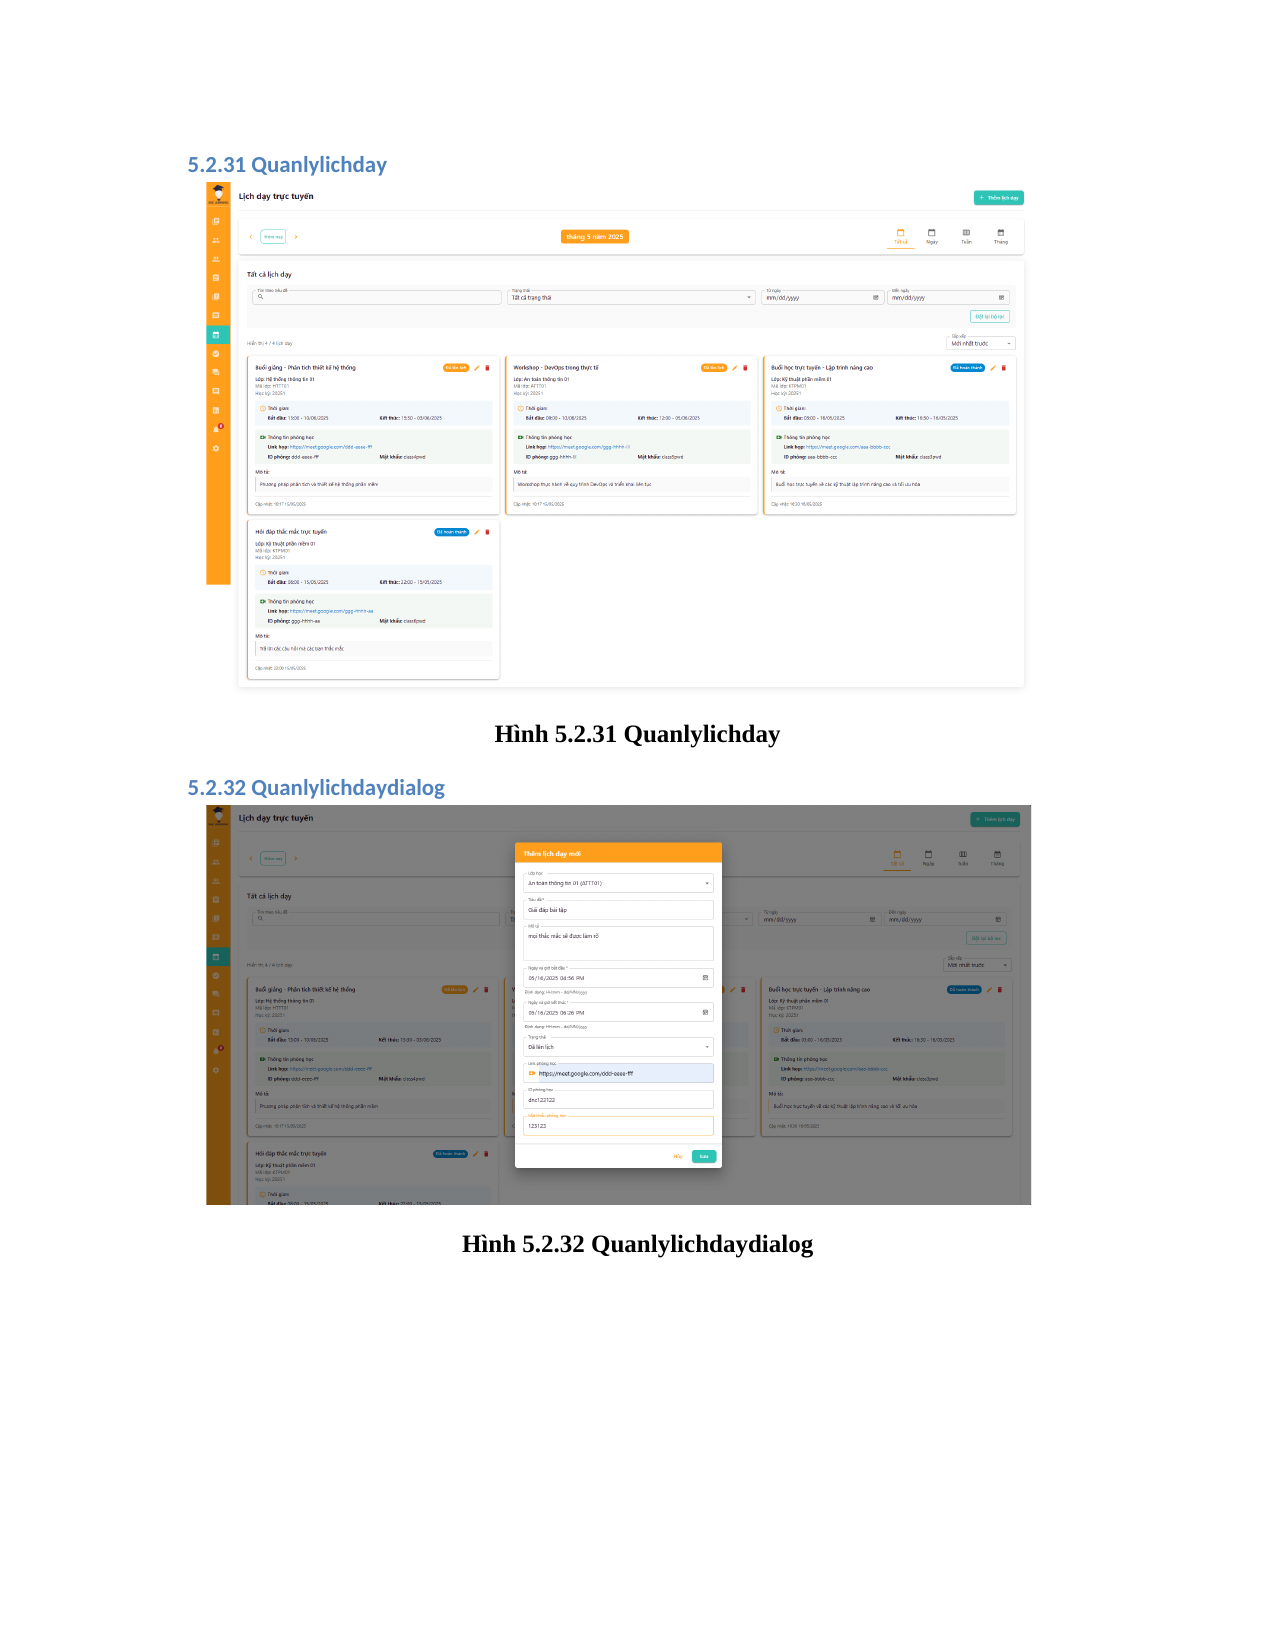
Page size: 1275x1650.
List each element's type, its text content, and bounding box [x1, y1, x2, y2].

subtitle 5.2.32 Quanlylichdaydialog [187, 773, 1087, 801]
text Hình 5.2.32 Quanlylichdaydialog [187, 1229, 1087, 1258]
text Hình 5.2.31 Quanlylichday [187, 719, 1087, 748]
subtitle 5.2.31 Quanlylichday [187, 150, 1087, 178]
picture [206, 805, 1032, 1205]
picture [206, 182, 1032, 695]
